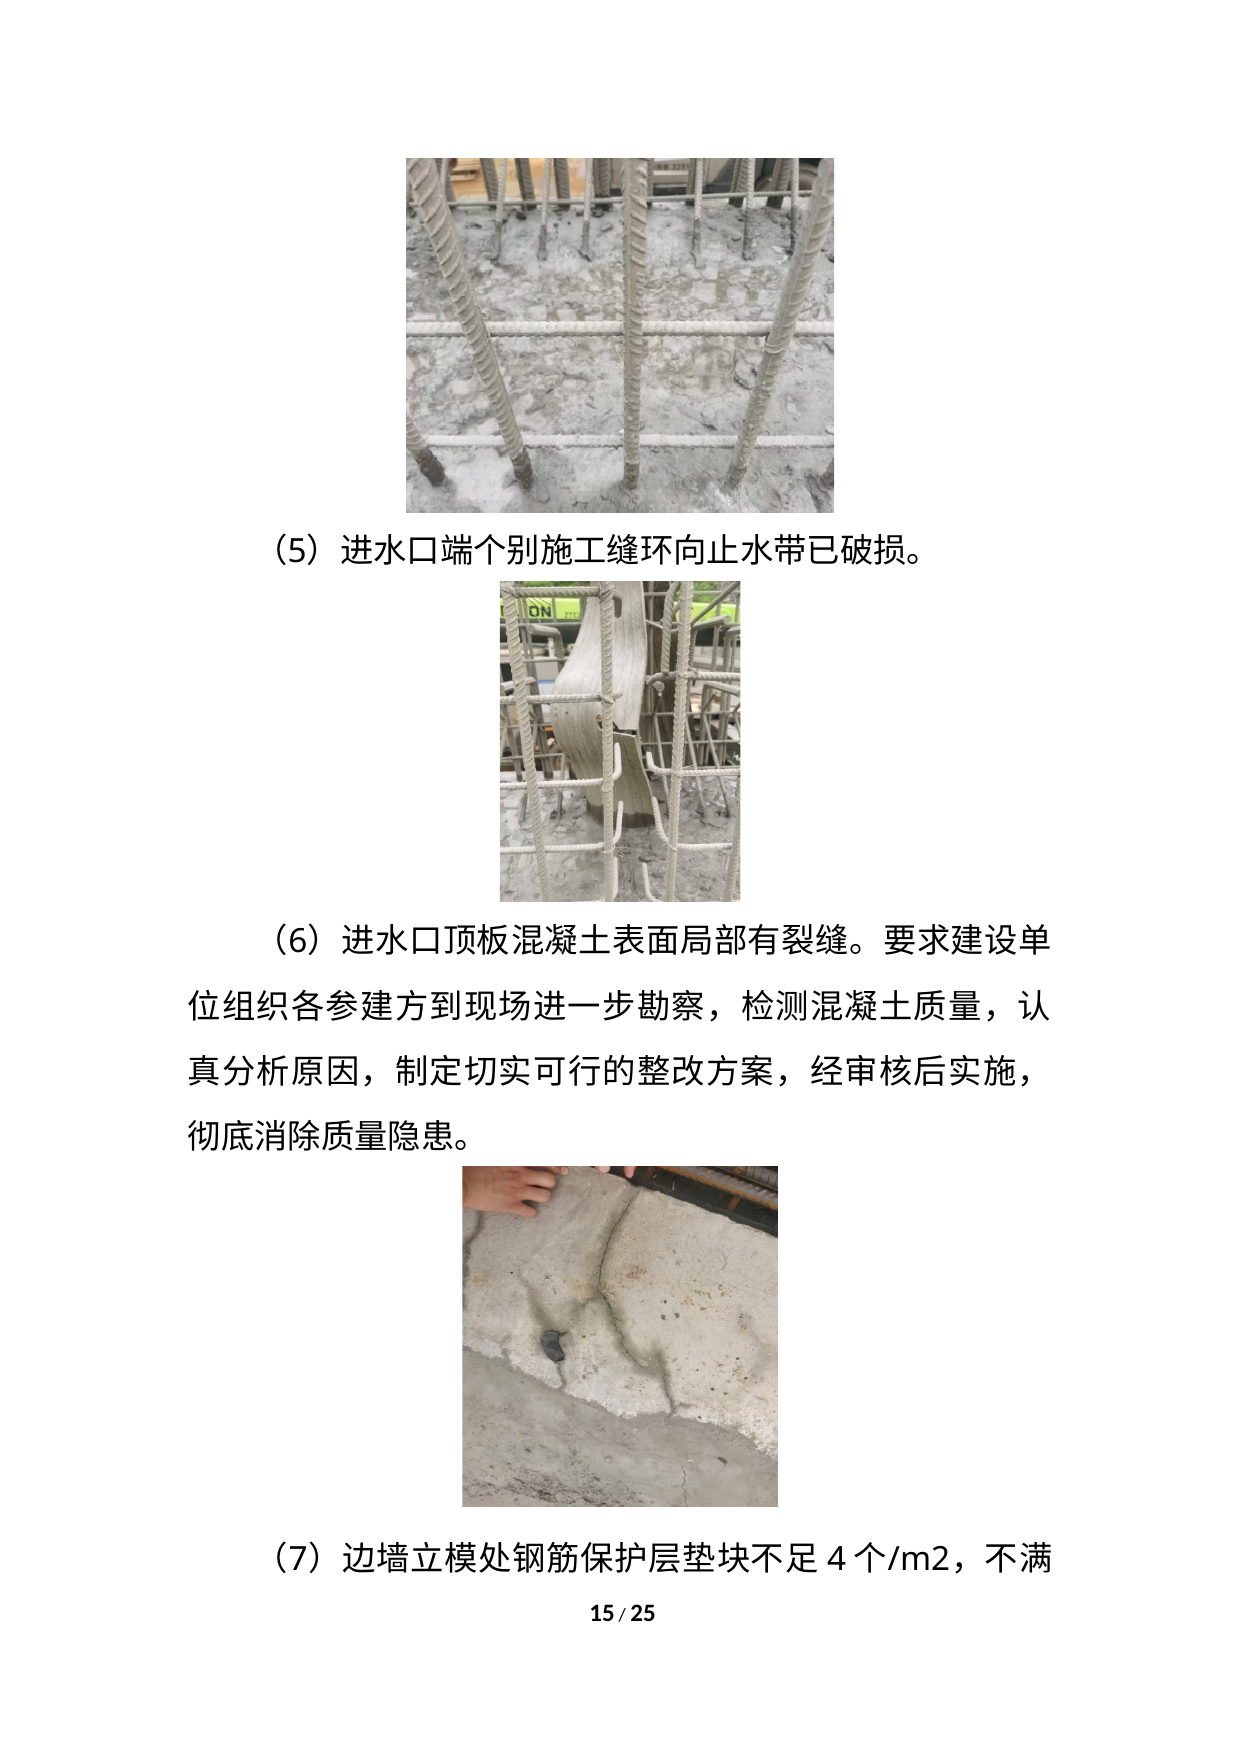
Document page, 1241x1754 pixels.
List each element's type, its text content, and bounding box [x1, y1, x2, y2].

picture [499, 581, 741, 902]
text （5）进水口端个别施工缝环向止水带已破损。 [187, 516, 1053, 581]
text （6）进水口顶板混凝土表面局部有裂缝。要求建设单位组织各参建方到现场进一步勘察，检测混凝土质量，认真分析原因，制定切实可行的整改方案，经审核后实施，彻底消除质量隐患。 [187, 906, 1053, 1166]
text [187, 1523, 1053, 1588]
picture [462, 1166, 778, 1507]
picture [406, 158, 835, 513]
